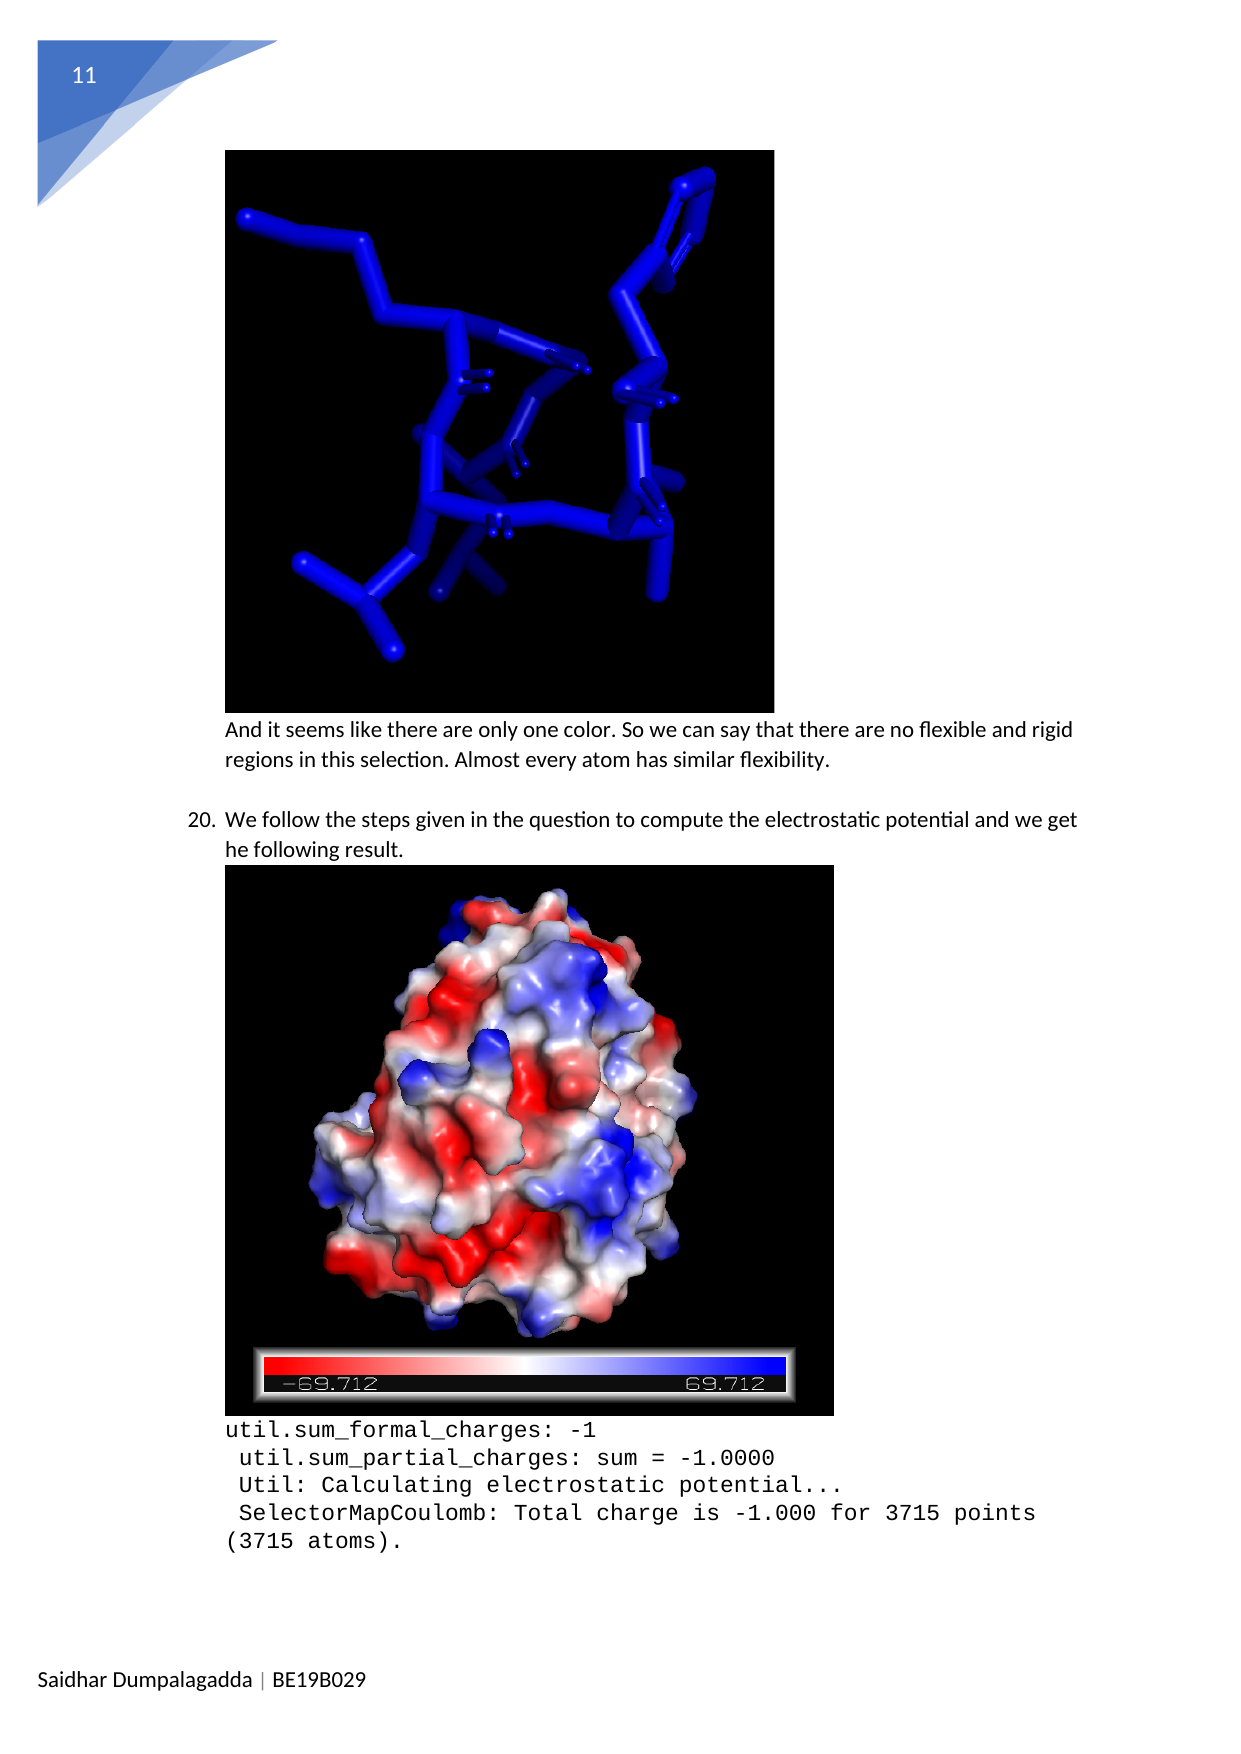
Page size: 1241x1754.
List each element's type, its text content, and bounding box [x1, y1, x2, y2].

list util.sum_partial_charges: sum = -1.0000 [225, 1446, 1090, 1472]
list We follow the steps given in the question to compute the electrostatic potential and we get he following result. [187, 805, 1090, 863]
picture [37, 40, 775, 713]
picture [225, 865, 834, 1416]
list util.sum_formal_charges: -1 [225, 1418, 1090, 1444]
list Util: Calculating electrostatic potential... [225, 1474, 1090, 1500]
list And it seems like there are only one color. So we can say that there are no flexible and rigid regions in this selection. Almost every atom has similar flexibility. [225, 715, 1090, 773]
list SelectorMapCoulomb: Total charge is -1.000 for 3715 points (3715 atoms). [225, 1502, 1090, 1556]
